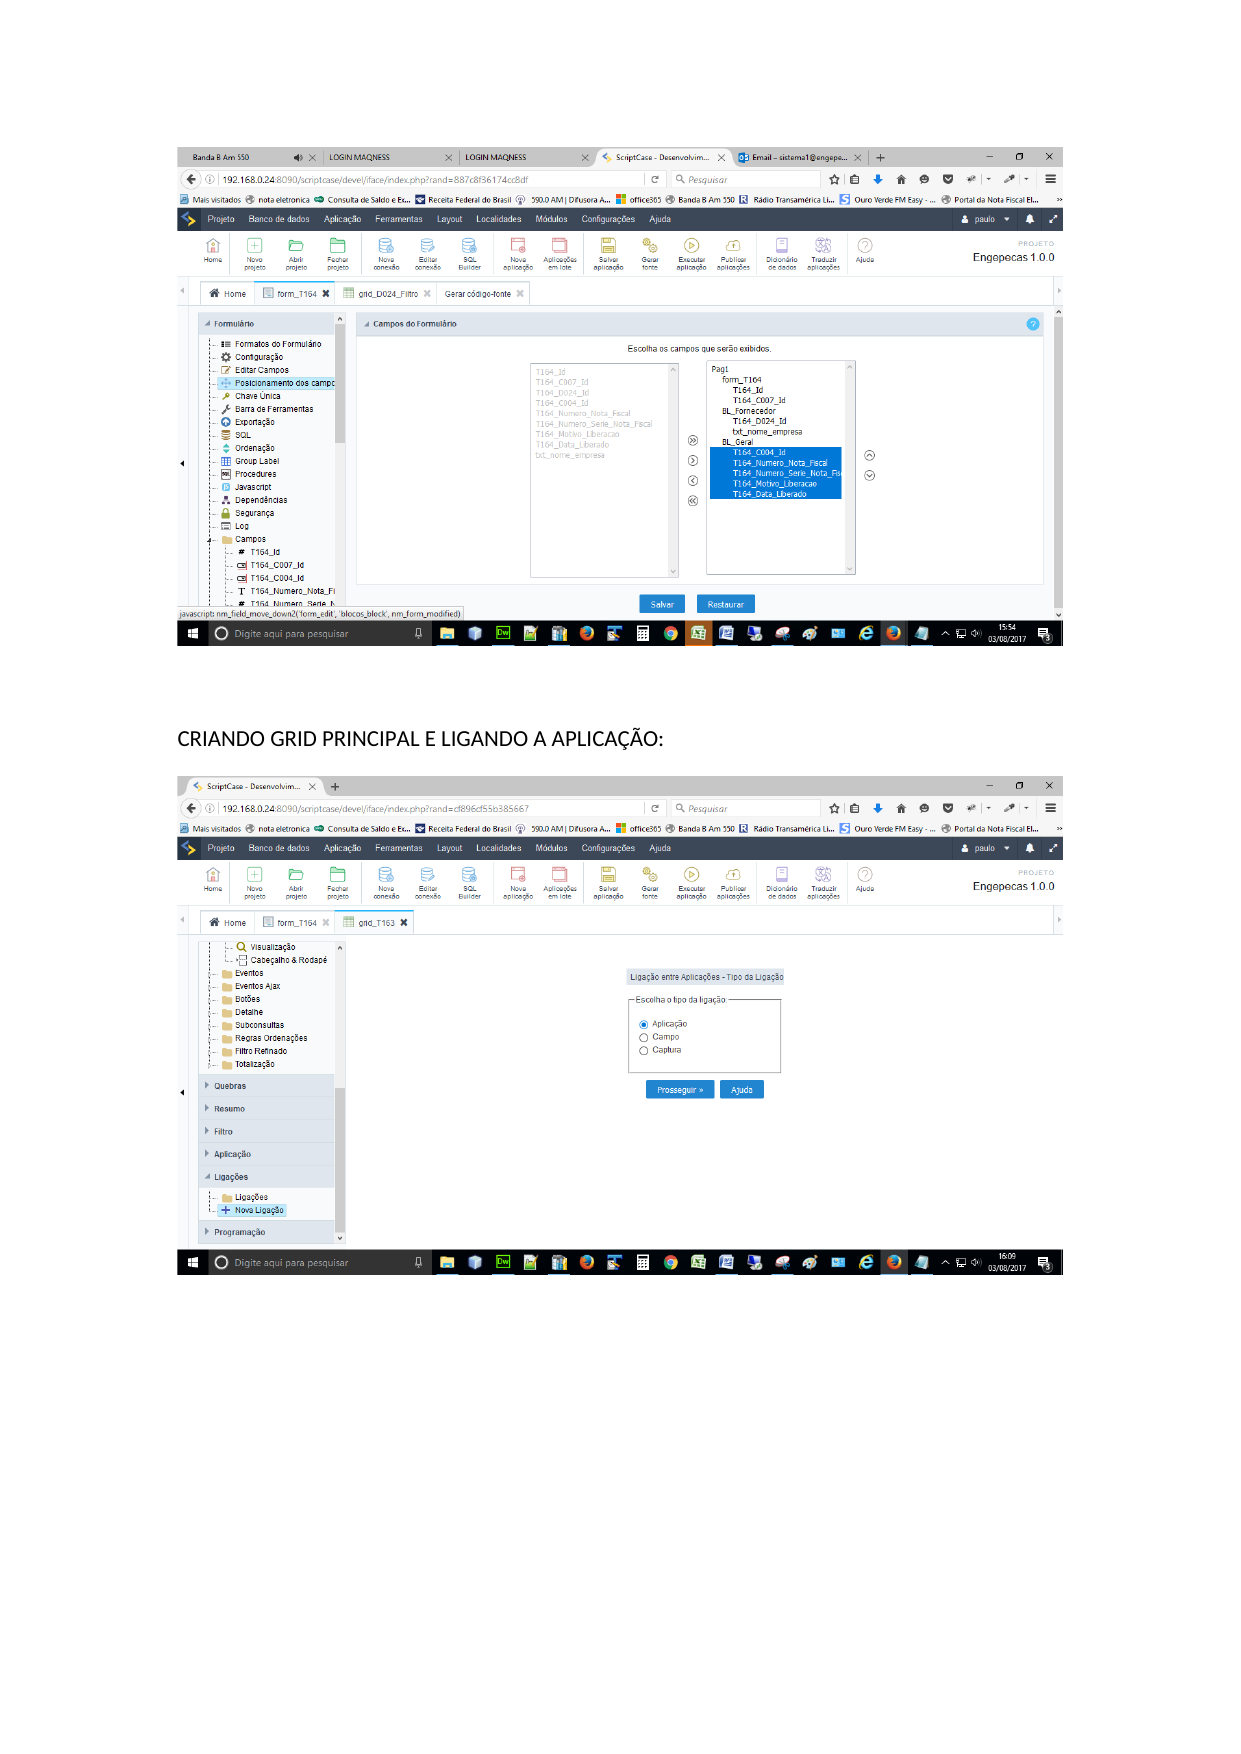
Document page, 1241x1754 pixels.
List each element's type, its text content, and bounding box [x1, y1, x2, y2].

text CRIANDO GRID PRINCIPAL E LIGANDO A APLICAÇÃO: [177, 724, 1063, 752]
picture [177, 776, 1063, 1275]
picture [177, 147, 1063, 646]
